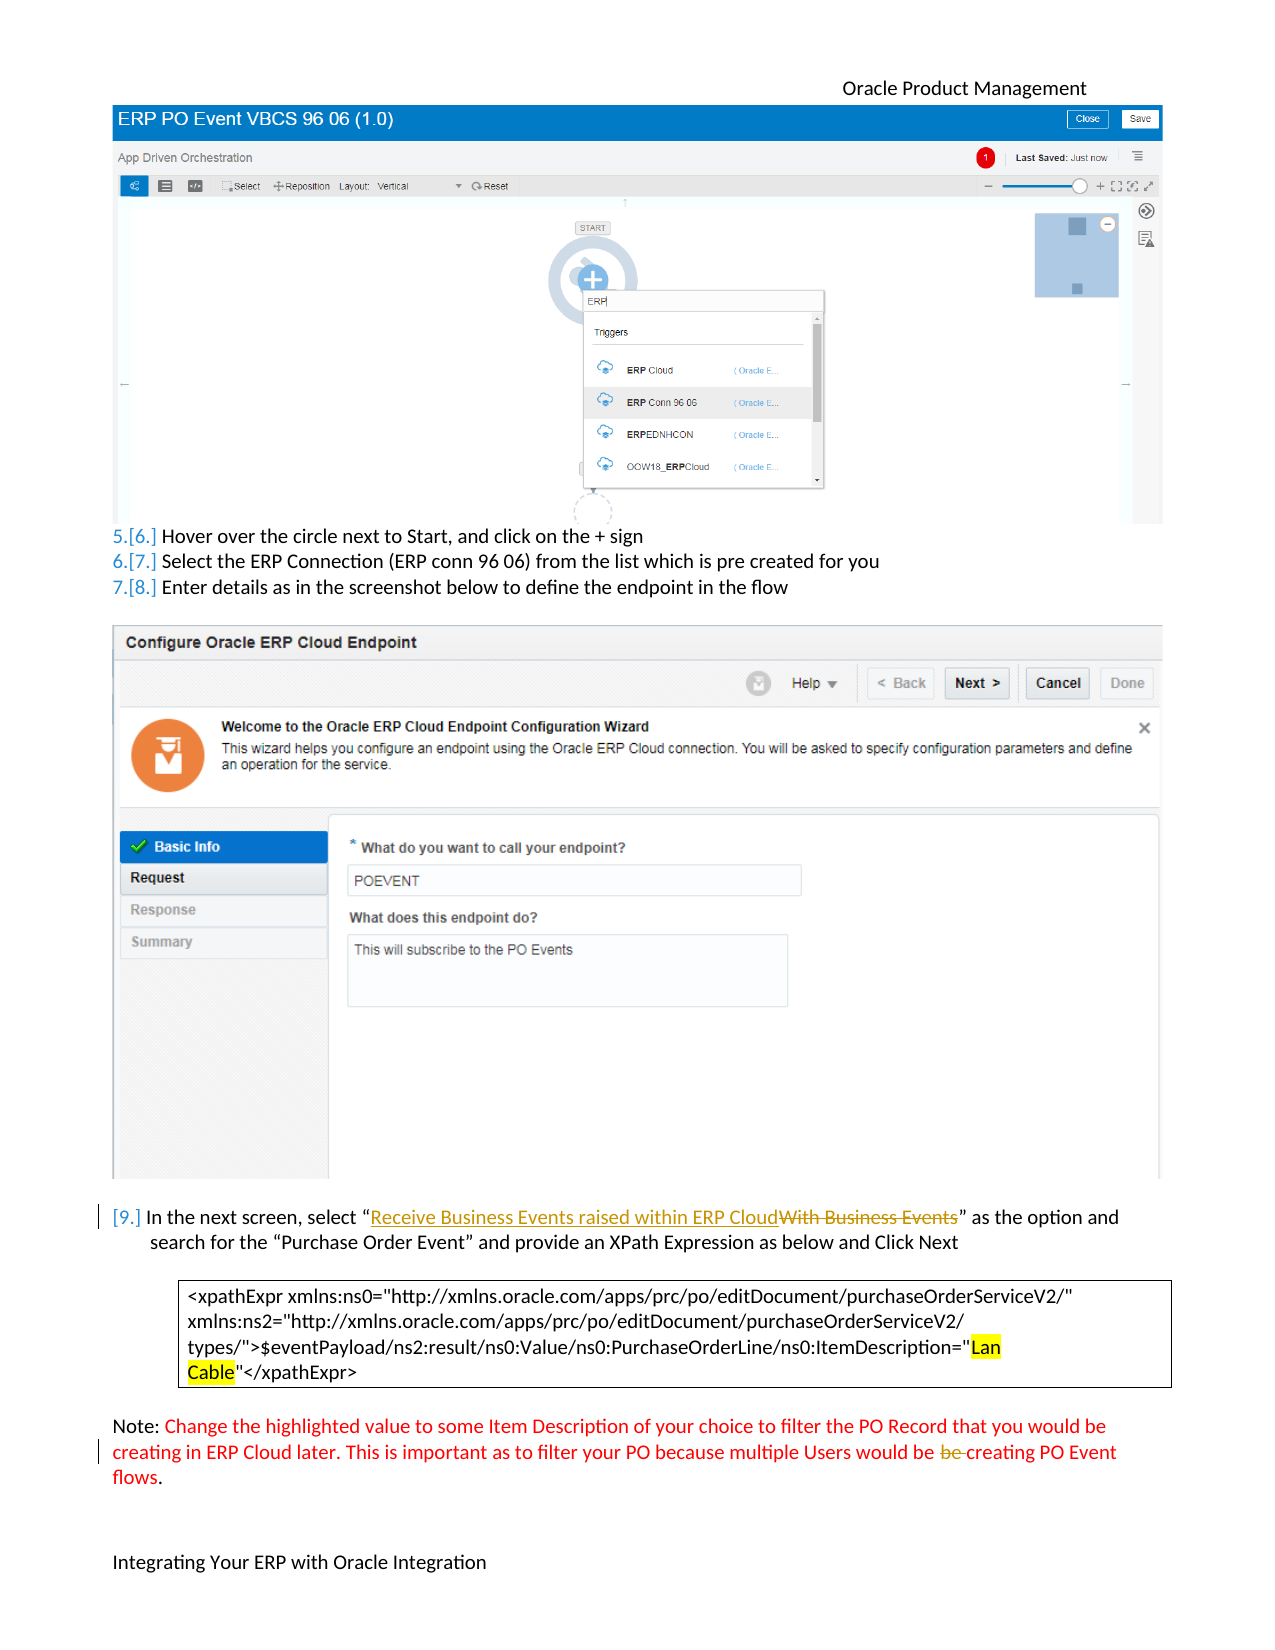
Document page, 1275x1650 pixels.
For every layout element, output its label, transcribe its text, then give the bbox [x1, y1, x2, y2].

picture [112, 625, 1163, 1179]
list Select the ERP Connection (ERP conn 96 06) from the list which is pre created for you [112, 549, 1162, 574]
list In the next screen, select “” as the option and search for the “Purchase Order Event” and provide an XPath Expression as below and Click Next [112, 1204, 1162, 1255]
text Note: Change the highlighted value to some Item Description of your choice to filter the PO Record that you would be creating in ERP Cloud later. This is important as to filter your PO because multiple Users would be creating PO Event flows. [112, 1413, 1162, 1490]
list Hover over the circle next to Start, and click on the + sign [112, 524, 1162, 549]
list <xpathExpr xmlns:ns0="http://xmlns.oracle.com/apps/prc/po/editDocument/purchaseOrderServiceV2/" xmlns:ns2="http://xmlns.oracle.com/apps/prc/po/editDocument/purchaseOrderServiceV2/types/">$eventPayload/ns2:result/ns0:Value/ns0:PurchaseOrderLine/ns0:ItemDescription="Lan Cable"</xpathExpr> [179, 1281, 1171, 1387]
picture [112, 105, 1163, 524]
list Enter details as in the screenshot below to define the endpoint in the flow [112, 574, 1162, 599]
